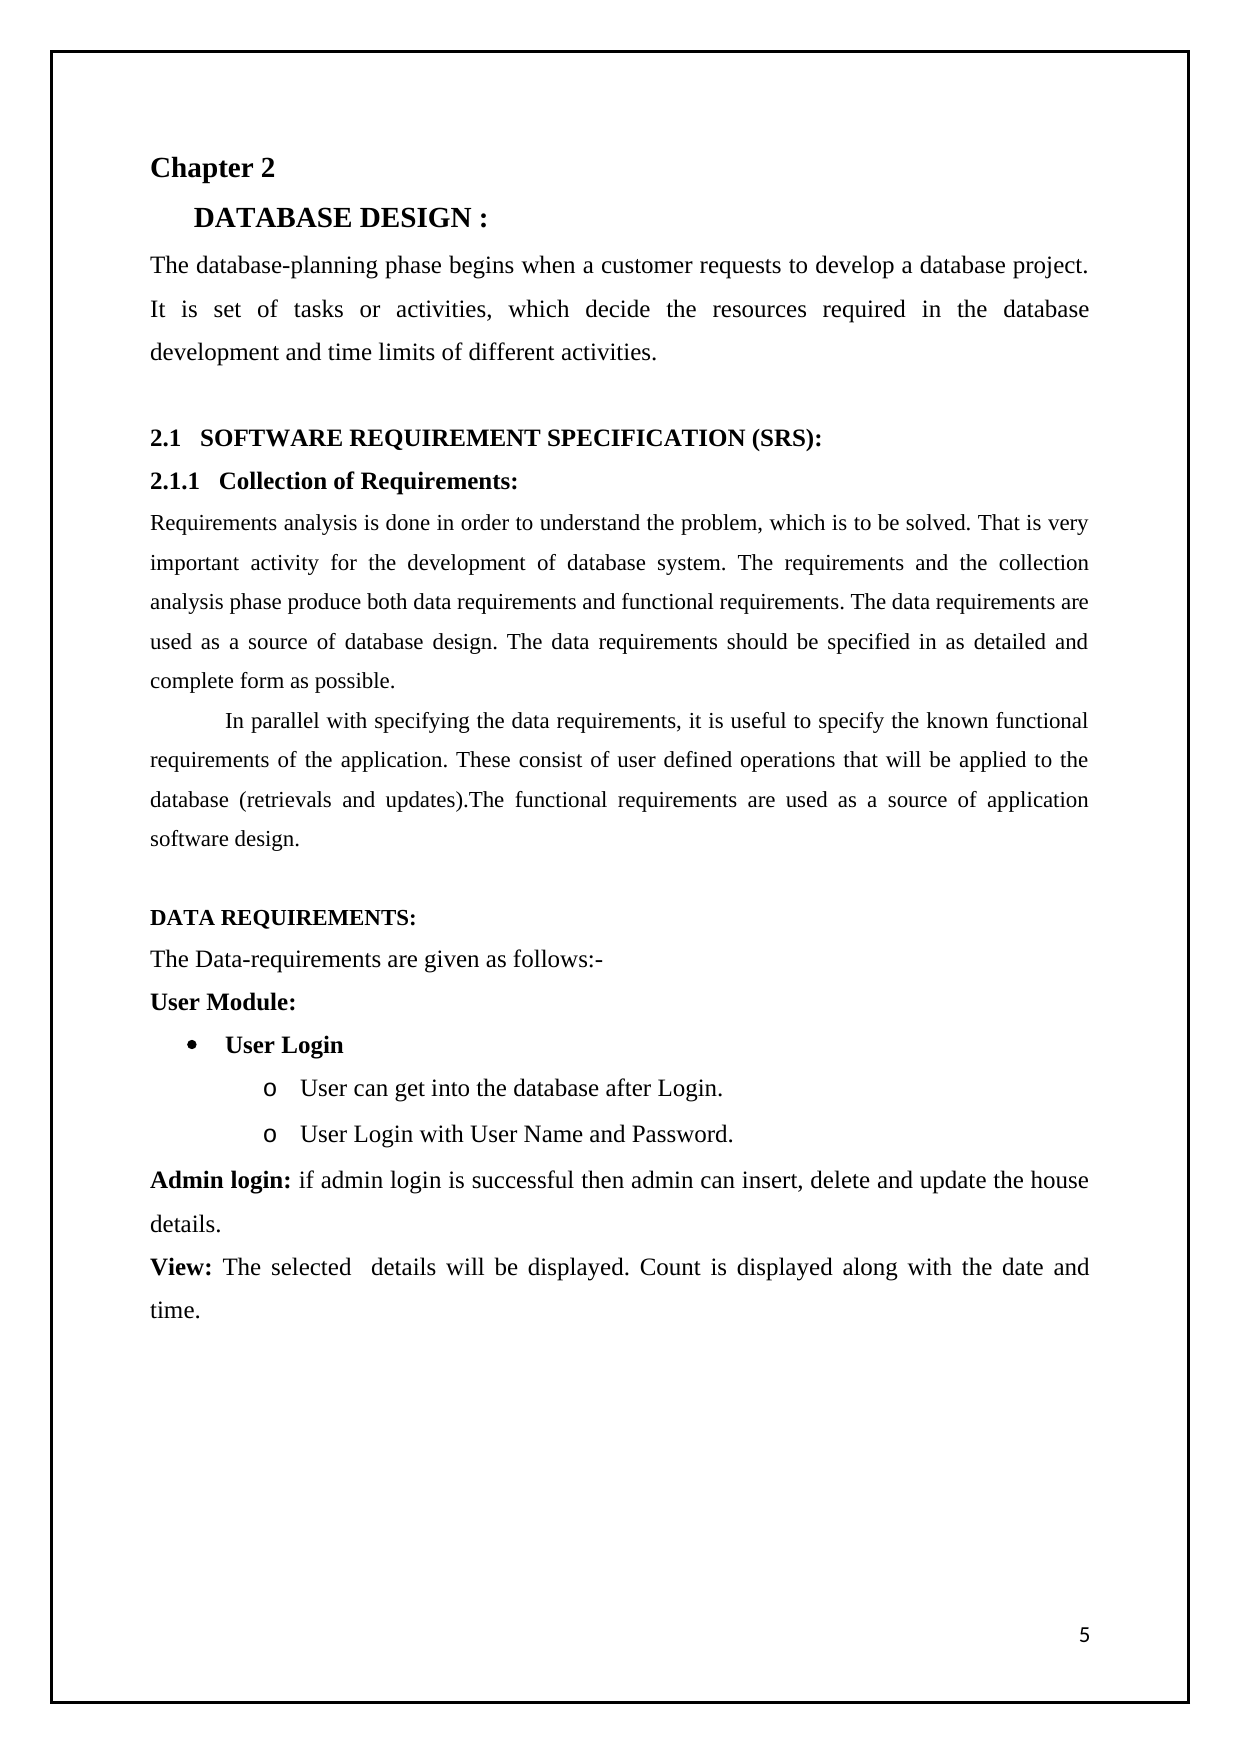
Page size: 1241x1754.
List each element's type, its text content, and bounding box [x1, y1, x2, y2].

text In parallel with specifying the data requirements, it is useful to specify the known functional requirements of the application. These consist of user defined operations that will be applied to the database (retrievals and updates).The functional requirements are used as a source of application software design. [150, 707, 1090, 852]
text 2.1.1 Collection of Requirements: [150, 466, 1090, 495]
text The database-planning phase begins when a customer requests to develop a database project. It is set of tasks or activities, which decide the resources required in the database development and time limits of different activities. [150, 251, 1090, 366]
text Chapter 2 [150, 150, 1090, 183]
text DATABASE DESIGN : [150, 200, 1090, 234]
text 2.1 SOFTWARE REQUIREMENT SPECIFICATION (SRS): [150, 423, 1090, 452]
text DATA REQUIREMENTS: [150, 904, 1090, 931]
list User Login [187, 1030, 1090, 1059]
text User Module: [150, 987, 1090, 1016]
text View: The selected details will be displayed. Count is displayed along with the date and time. [150, 1252, 1090, 1324]
list User Login with User Name and Password. [262, 1119, 1090, 1150]
text Requirements analysis is done in order to understand the problem, which is to be solved. That is very important activity for the development of database system. The requirements and the collection analysis phase produce both data requirements and functional requirements. The data requirements are used as a source of database design. The data requirements should be specified in as detailed and complete form as possible. [150, 509, 1090, 694]
list User can get into the database after Login. [262, 1073, 1090, 1104]
text The Data-requirements are given as follows:- [150, 944, 1090, 972]
text Admin login: if admin login is successful then admin can insert, delete and update the house details. [150, 1166, 1090, 1237]
